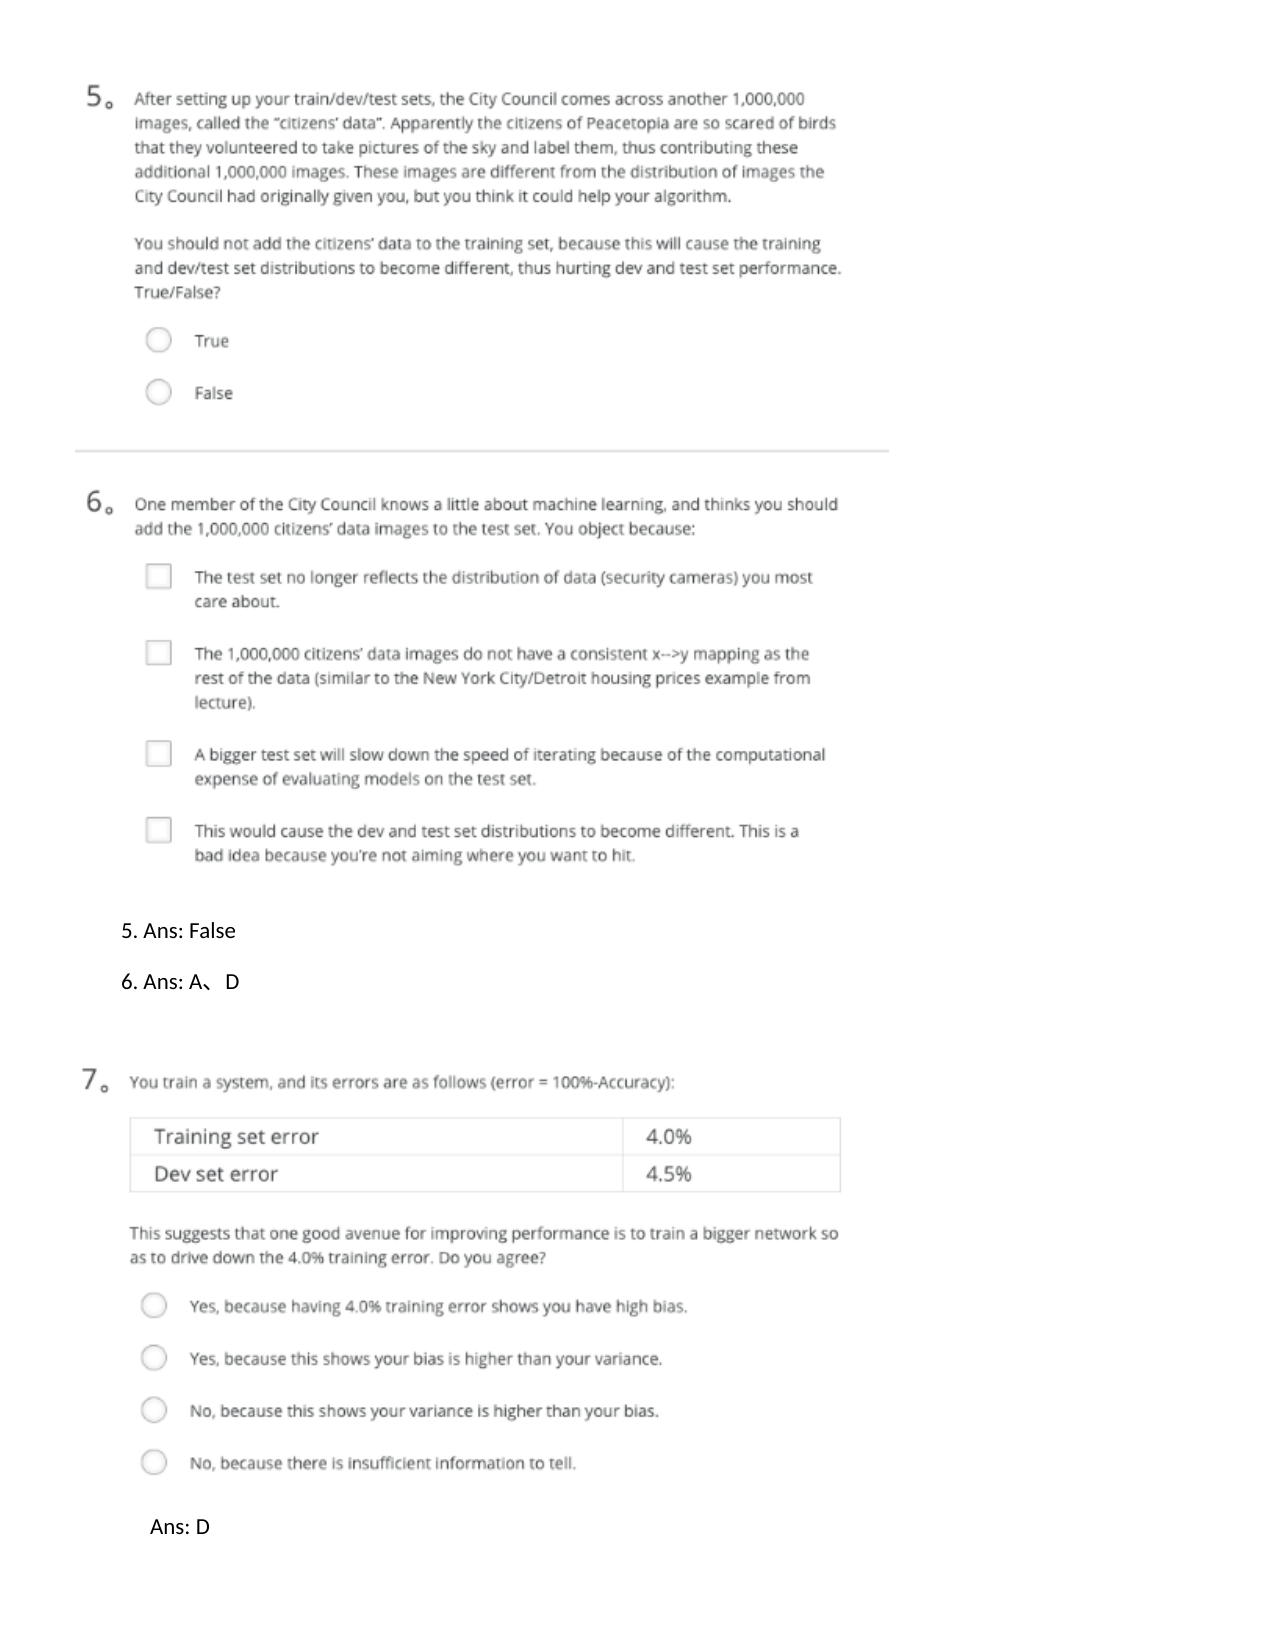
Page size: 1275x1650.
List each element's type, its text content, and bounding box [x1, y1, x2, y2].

text 5. Ans: False [121, 916, 1200, 944]
text 6. Ans: A、D [121, 963, 1200, 996]
text Ans: D [75, 1512, 1200, 1540]
picture [75, 1062, 868, 1494]
picture [75, 75, 889, 897]
